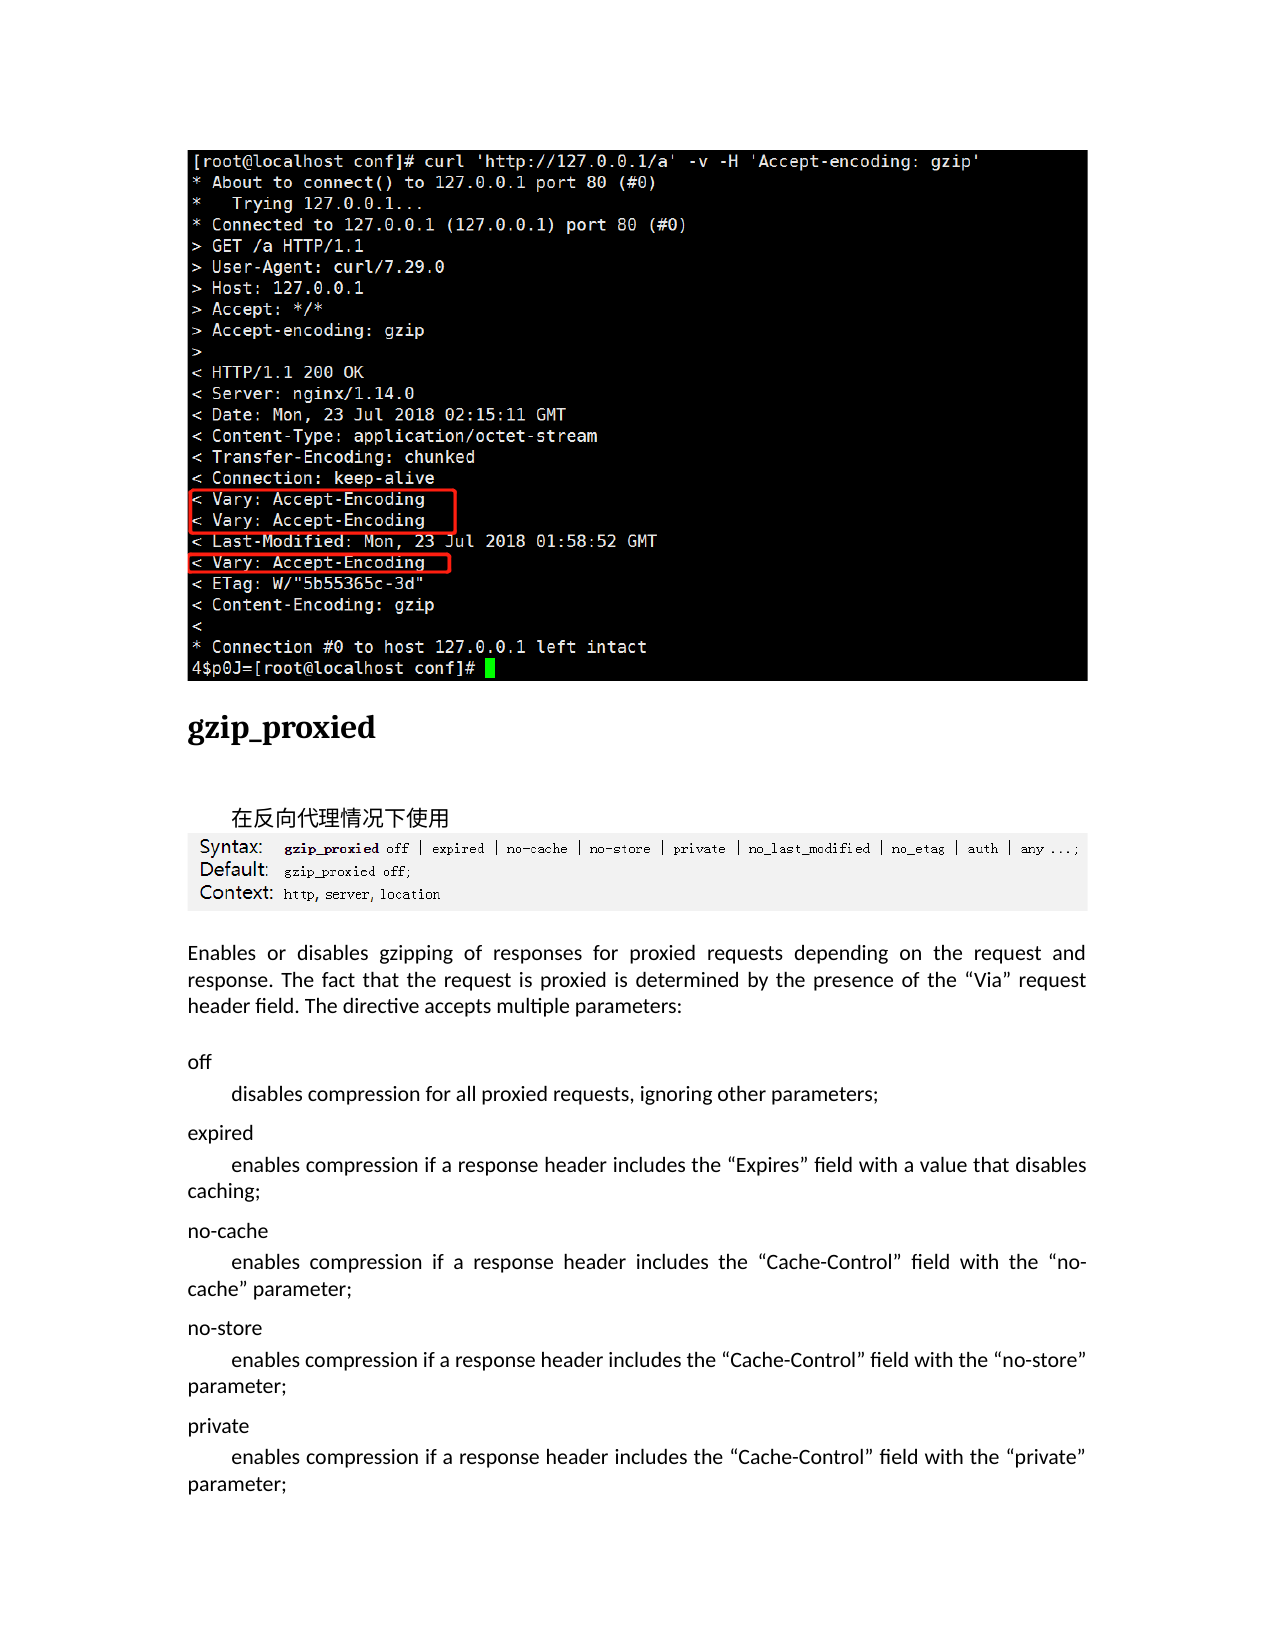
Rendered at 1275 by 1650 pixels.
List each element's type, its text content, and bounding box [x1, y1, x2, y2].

text enables compression if a response header includes the “Expires” field with a value that disables caching; [187, 1151, 1087, 1204]
text off [187, 1048, 1087, 1075]
text expired [187, 1119, 1087, 1146]
picture [187, 833, 1088, 911]
text enables compression if a response header includes the “Cache-Control” field with the “no-cache” parameter; [187, 1248, 1087, 1302]
text no-cache [187, 1217, 1087, 1243]
text private [187, 1412, 1087, 1438]
text no-store [187, 1314, 1087, 1341]
subtitle gzip_proxied [187, 708, 1087, 746]
text enables compression if a response header includes the “Cache-Control” field with the “private” parameter; [187, 1443, 1087, 1497]
picture [187, 150, 1088, 681]
text disables compression for all proxied requests, ignoring other parameters; [187, 1080, 1087, 1107]
text Enables or disables gzipping of responses for proxied requests depending on the request and response. The fact that the request is proxied is determined by the presence of the “Via” request header field. The directive accepts multiple parameters: [187, 939, 1087, 1019]
text enables compression if a response header includes the “Cache-Control” field with the “no-store” parameter; [187, 1346, 1087, 1399]
text 在反向代理情况下使用 [187, 801, 1087, 833]
